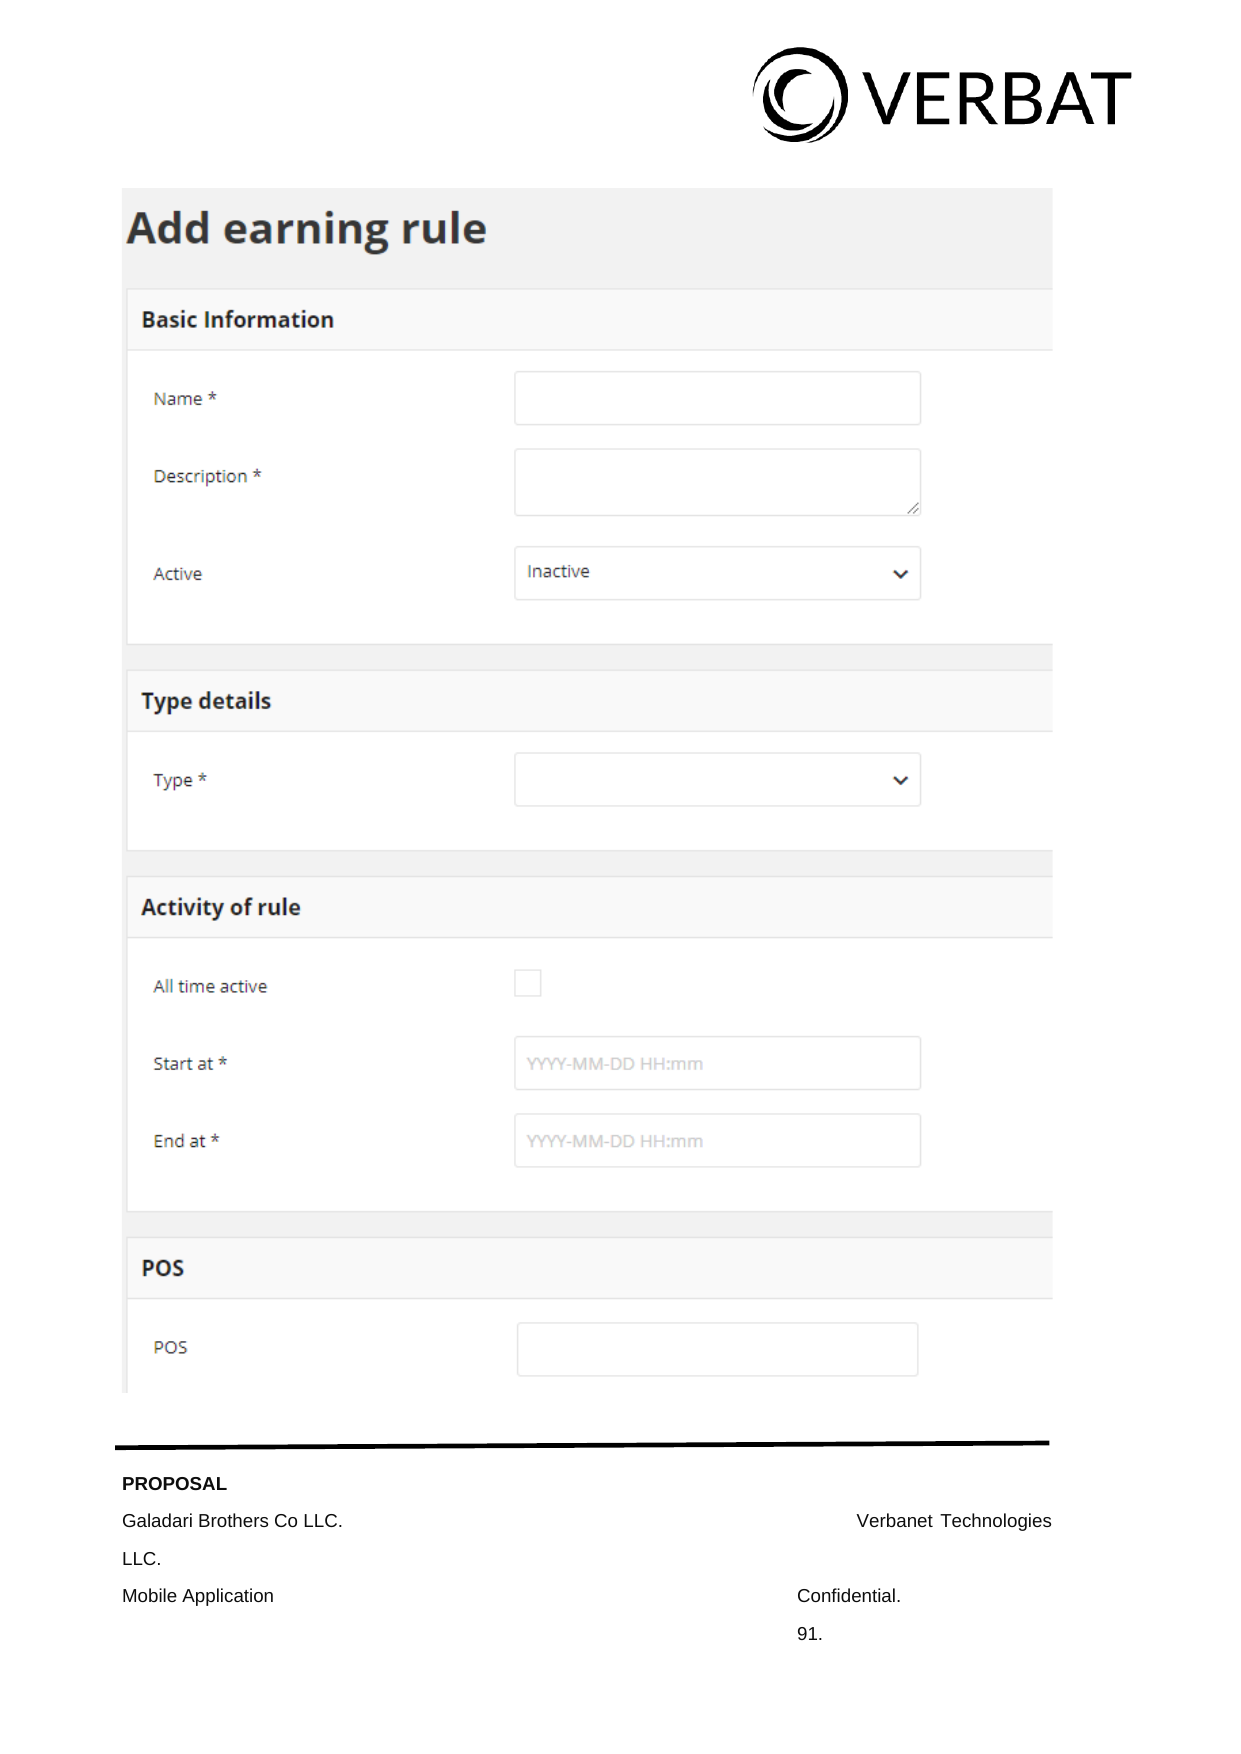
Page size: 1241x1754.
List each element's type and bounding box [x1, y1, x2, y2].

picture [748, 42, 1136, 142]
picture [121, 188, 1053, 1393]
